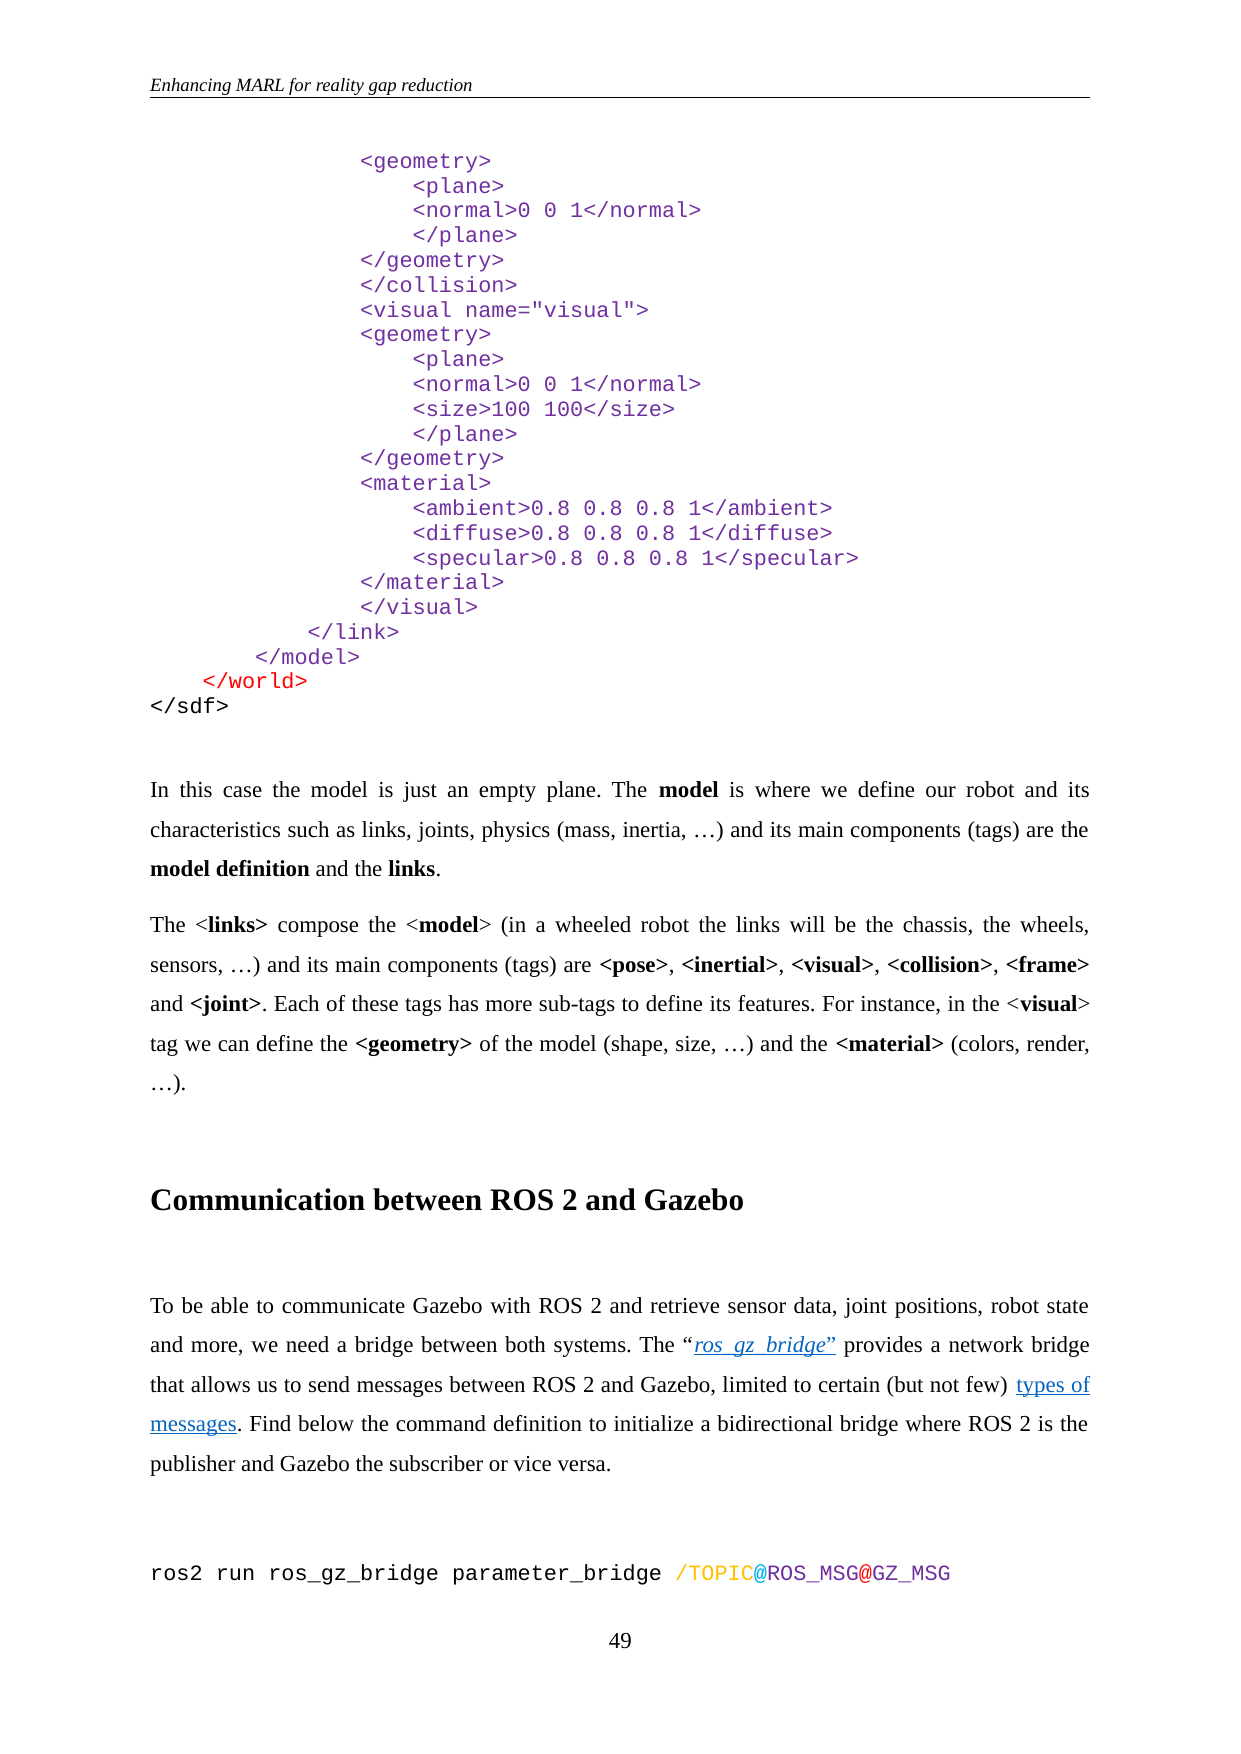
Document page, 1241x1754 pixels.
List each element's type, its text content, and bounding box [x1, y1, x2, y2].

text </geometry> [150, 249, 1090, 274]
text <specular>0.8 0.8 0.8 1</specular> [150, 547, 1090, 571]
text </material> [150, 571, 1090, 596]
text </geometry> [150, 447, 1090, 472]
text <diffuse>0.8 0.8 0.8 1</diffuse> [150, 522, 1090, 547]
text <plane> [150, 348, 1090, 373]
text <normal>0 0 1</normal> [150, 199, 1090, 224]
text <ambient>0.8 0.8 0.8 1</ambient> [150, 497, 1090, 522]
text In this case the model is just an empty plane. The model is where we define our robot and its characteristics such as links, joints, physics (mass, inertia, …) and its main components (tags) are the model definition and the links. [150, 776, 1090, 882]
text <geometry> [150, 150, 1090, 175]
text ros2 run ros_gz_bridge parameter_bridge /TOPIC@ROS_MSG@GZ_MSG [150, 1562, 1090, 1587]
text </collision> [150, 274, 1090, 299]
text <normal>0 0 1</normal> [150, 373, 1090, 398]
text </world> [150, 671, 1090, 695]
text <geometry> [150, 323, 1090, 348]
text <plane> [150, 175, 1090, 199]
text </sdf> [150, 695, 1090, 720]
text <size>100 100</size> [150, 398, 1090, 423]
subtitle Communication between ROS 2 and Gazebo [150, 1182, 1090, 1218]
text </plane> [150, 224, 1090, 249]
text The <links> compose the <model> (in a wheeled robot the links will be the chassis, the wheels, sensors, …) and its main components (tags) are <pose>, <inertial>, <visual>, <collision>, <frame> and <joint>. Each of these tags has more sub-tags to define its features. For instance, in the <visual> tag we can define the <geometry> of the model (shape, size, …) and the <material> (colors, render, …). [150, 911, 1090, 1096]
text </visual> [150, 596, 1090, 621]
text </link> [150, 621, 1090, 646]
text </model> [150, 646, 1090, 671]
text <material> [150, 472, 1090, 497]
text </plane> [150, 423, 1090, 447]
text To be able to communicate Gazebo with ROS 2 and retrieve sensor data, joint positions, robot state and more, we need a bridge between both systems. The “ros_gz_bridge” provides a network bridge that allows us to send messages between ROS 2 and Gazebo, limited to certain (but not few) types of messages. Find below the command definition to initialize a bidirectional bridge where ROS 2 is the publisher and Gazebo the subscriber or vice versa. [150, 1292, 1090, 1476]
text <visual name="visual"> [150, 299, 1090, 323]
